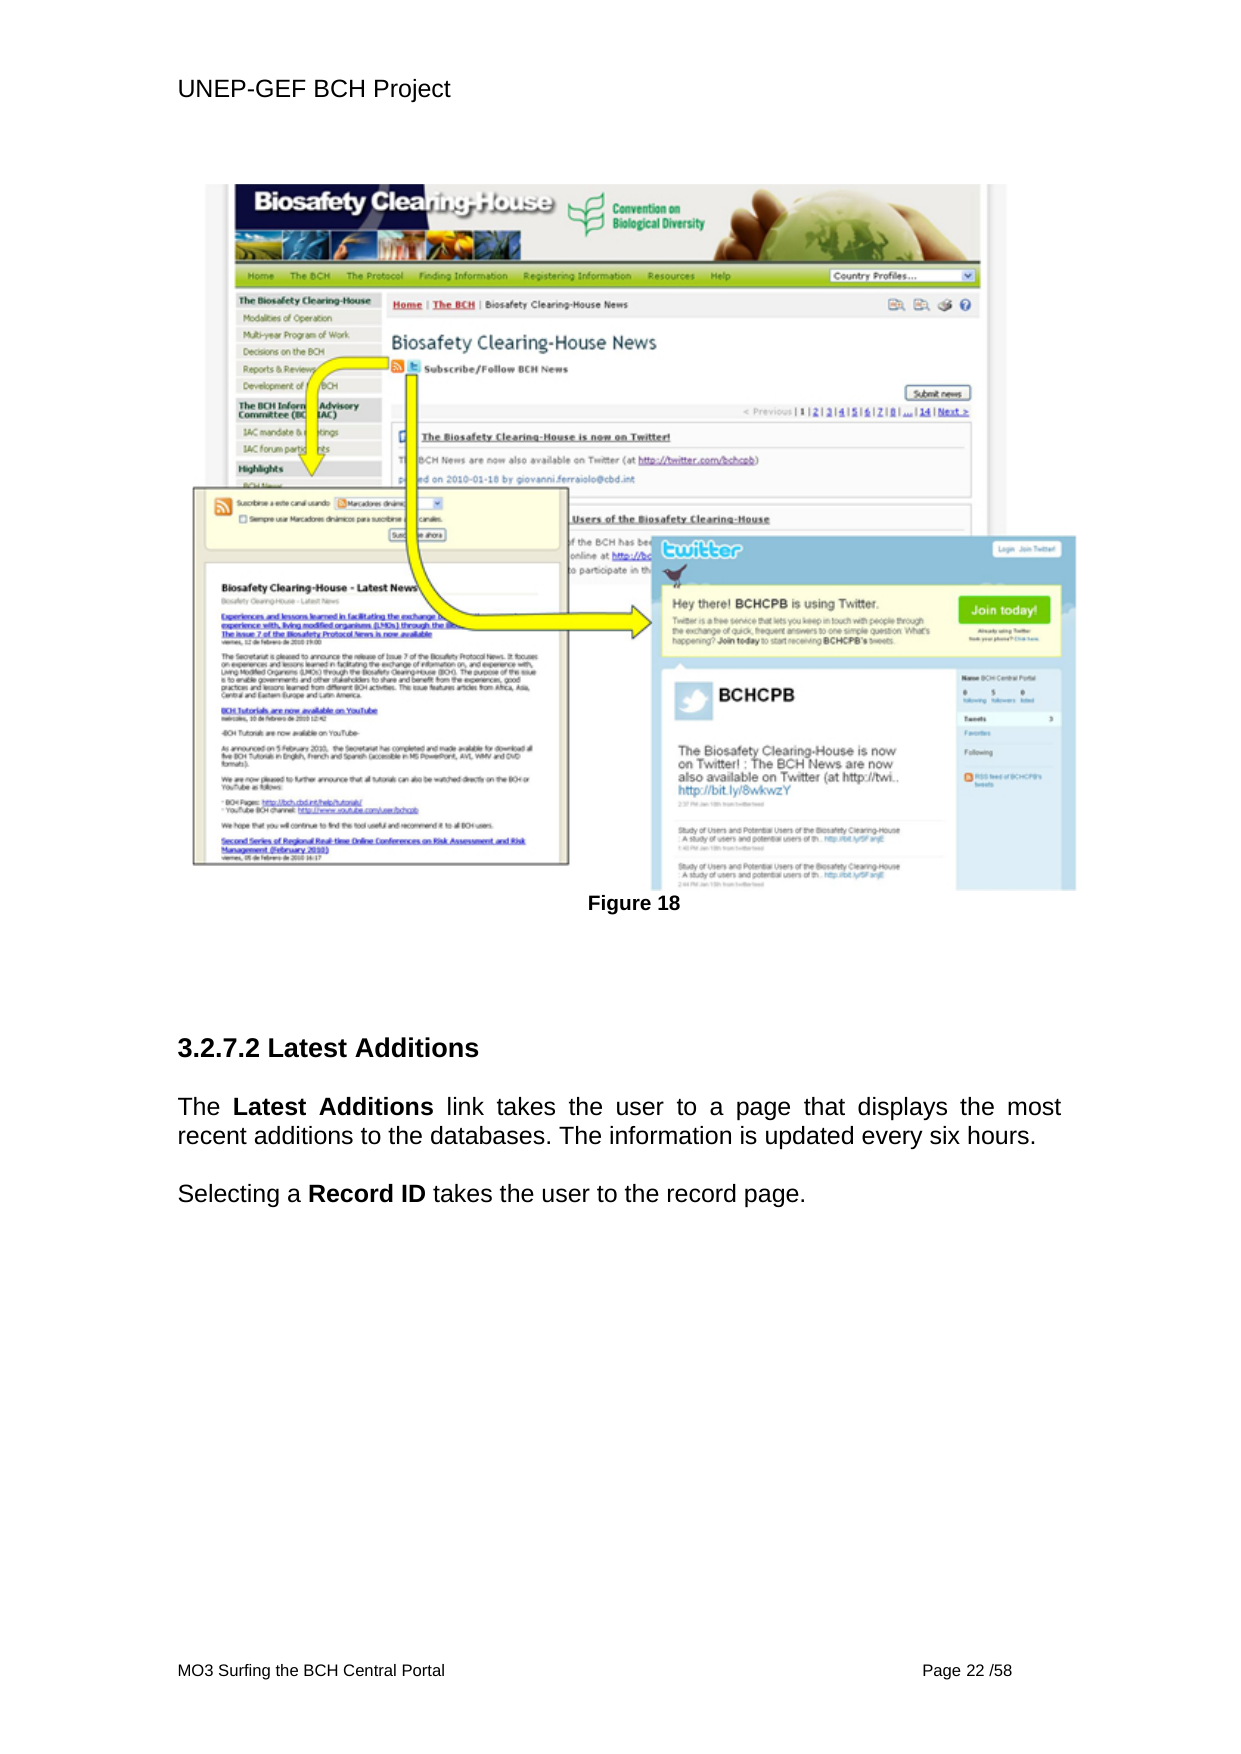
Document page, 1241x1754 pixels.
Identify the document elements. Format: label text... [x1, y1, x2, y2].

text The Latest Additions link takes the user to a page that displays the most recent additions to the databases. The information is updated every six hours. [177, 1092, 1063, 1150]
text Selecting a Record ID takes the user to the record page. [177, 1179, 1063, 1207]
subtitle Latest Additions [177, 1033, 1063, 1064]
picture [192, 183, 1077, 891]
